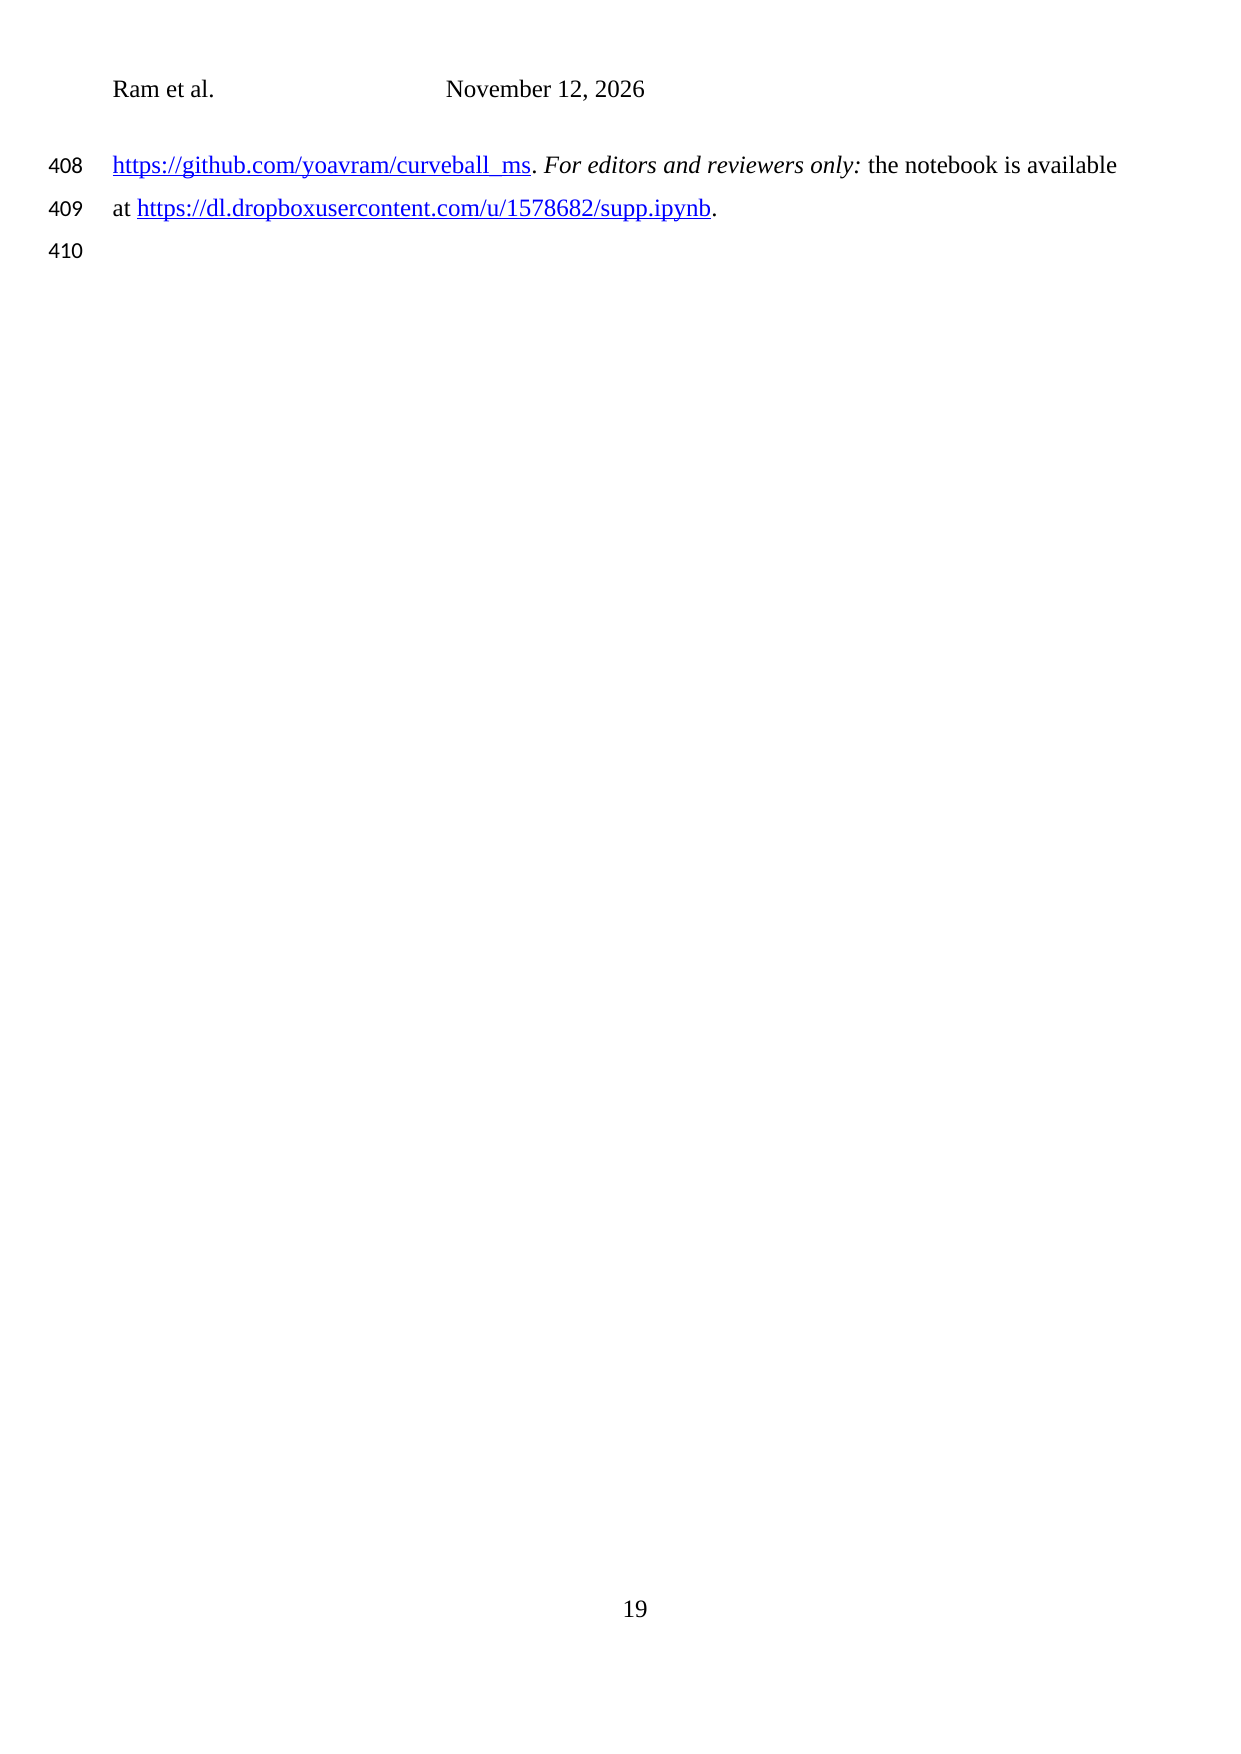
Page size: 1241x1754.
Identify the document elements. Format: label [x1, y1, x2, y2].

text [112, 150, 1128, 222]
